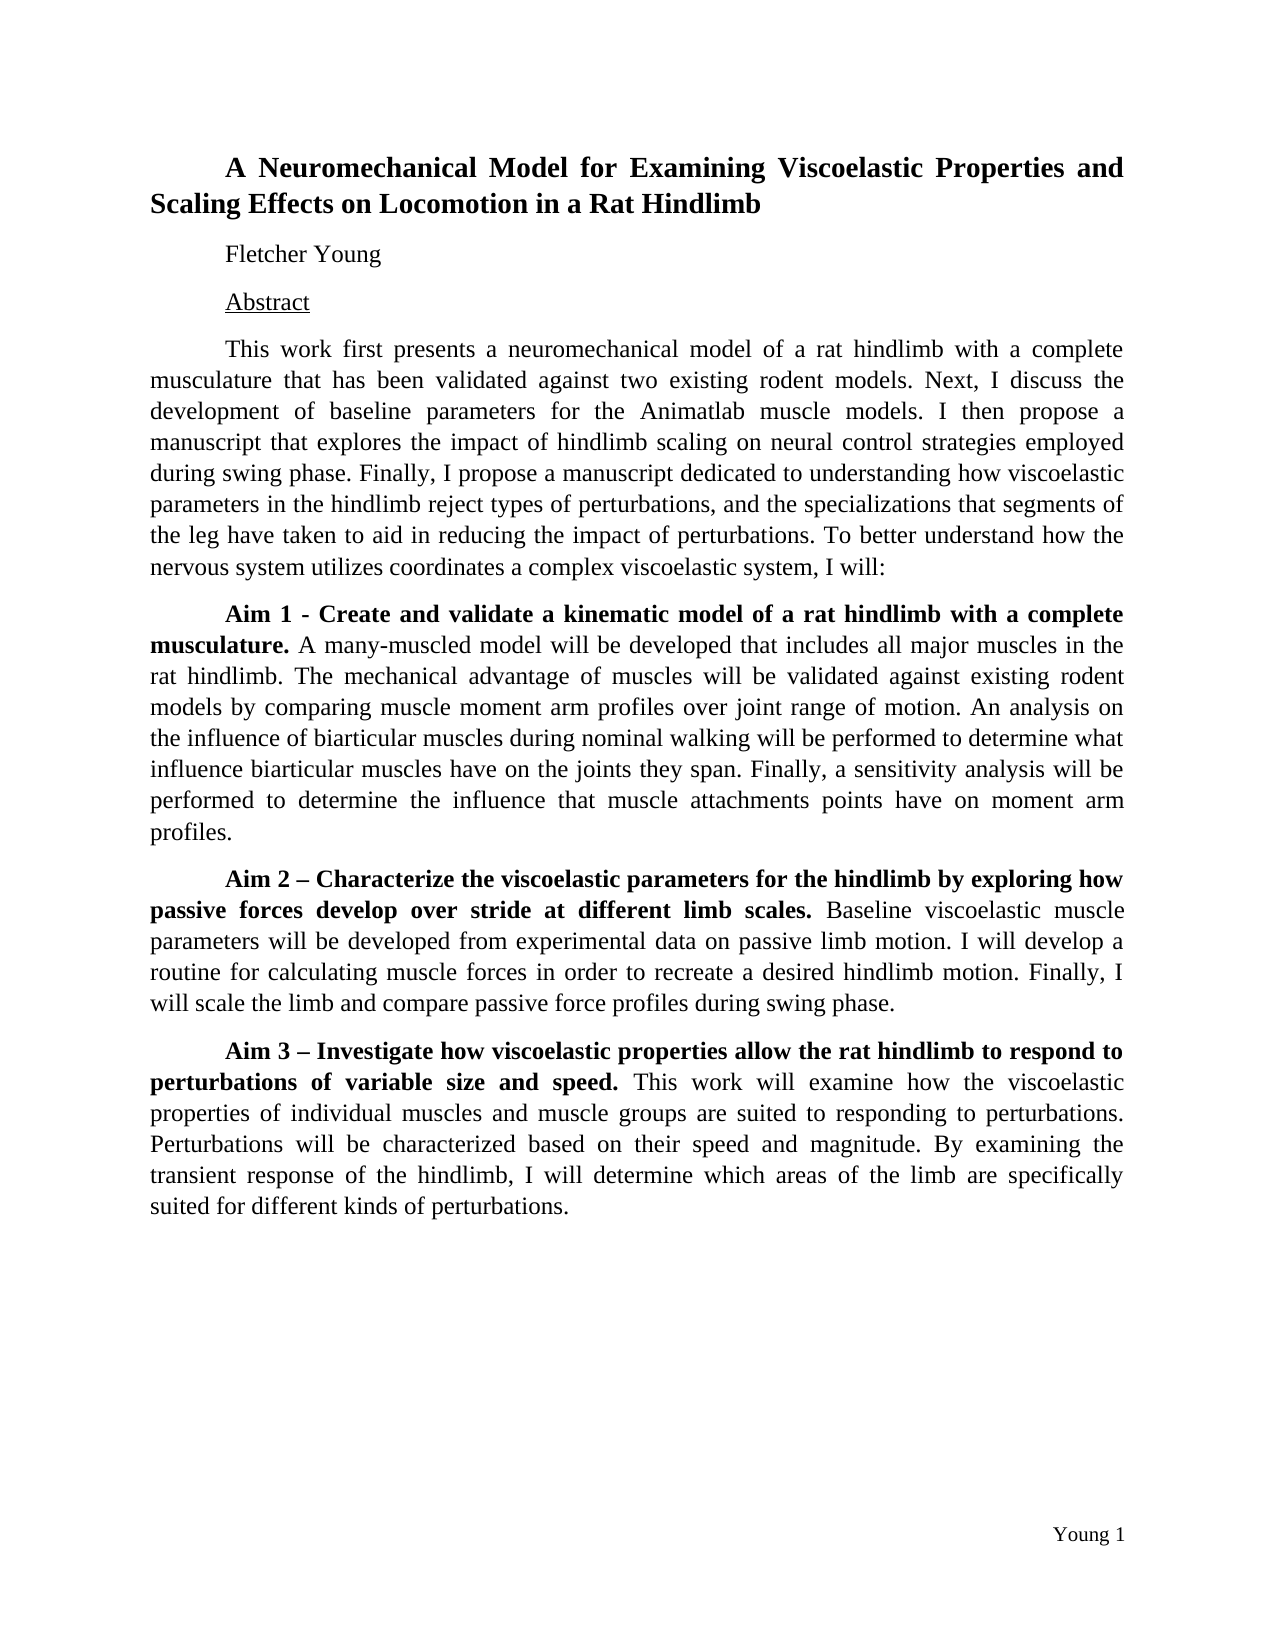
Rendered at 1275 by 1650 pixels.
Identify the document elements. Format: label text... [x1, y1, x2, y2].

text Abstract [150, 287, 1125, 315]
text This work first presents a neuromechanical model of a rat hindlimb with a complete musculature that has been validated against two existing rodent models. Next, I discuss the development of baseline parameters for the Animatlab muscle models. I then propose a manuscript that explores the impact of hindlimb scaling on neural control strategies employed during swing phase. Finally, I propose a manuscript dedicated to understanding how viscoelastic parameters in the hindlimb reject types of perturbations, and the specializations that segments of the leg have taken to aid in reducing the impact of perturbations. To better understand how the nervous system utilizes coordinates a complex viscoelastic system, I will: [150, 334, 1125, 580]
text Aim 2 – Characterize the viscoelastic parameters for the hindlimb by exploring how passive forces develop over stride at different limb scales. Baseline viscoelastic muscle parameters will be developed from experimental data on passive limb motion. I will develop a routine for calculating muscle forces in order to recreate a desired hindlimb motion. Finally, I will scale the limb and compare passive force profiles during swing phase. [150, 864, 1125, 1017]
text Fletcher Young [150, 239, 1125, 268]
text Aim 1 - Create and validate a kinematic model of a rat hindlimb with a complete musculature. A many-muscled model will be developed that includes all major muscles in the rat hindlimb. The mechanical advantage of muscles will be validated against existing rodent models by comparing muscle moment arm profiles over joint range of motion. An analysis on the influence of biarticular muscles during nominal walking will be performed to determine what influence biarticular muscles have on the joints they span. Finally, a sensitivity analysis will be performed to determine the influence that muscle attachments points have on moment arm profiles. [150, 599, 1125, 845]
text Aim 3 – Investigate how viscoelastic properties allow the rat hindlimb to respond to perturbations of variable size and speed. This work will examine how the viscoelastic properties of individual muscles and muscle groups are suited to responding to perturbations. Perturbations will be characterized based on their speed and magnitude. By examining the transient response of the hindlimb, I will determine which areas of the limb are specifically suited for different kinds of perturbations. [150, 1036, 1125, 1220]
subtitle A Neuromechanical Model for Examining Viscoelastic Properties and Scaling Effects on Locomotion in a Rat Hindlimb [150, 150, 1125, 220]
